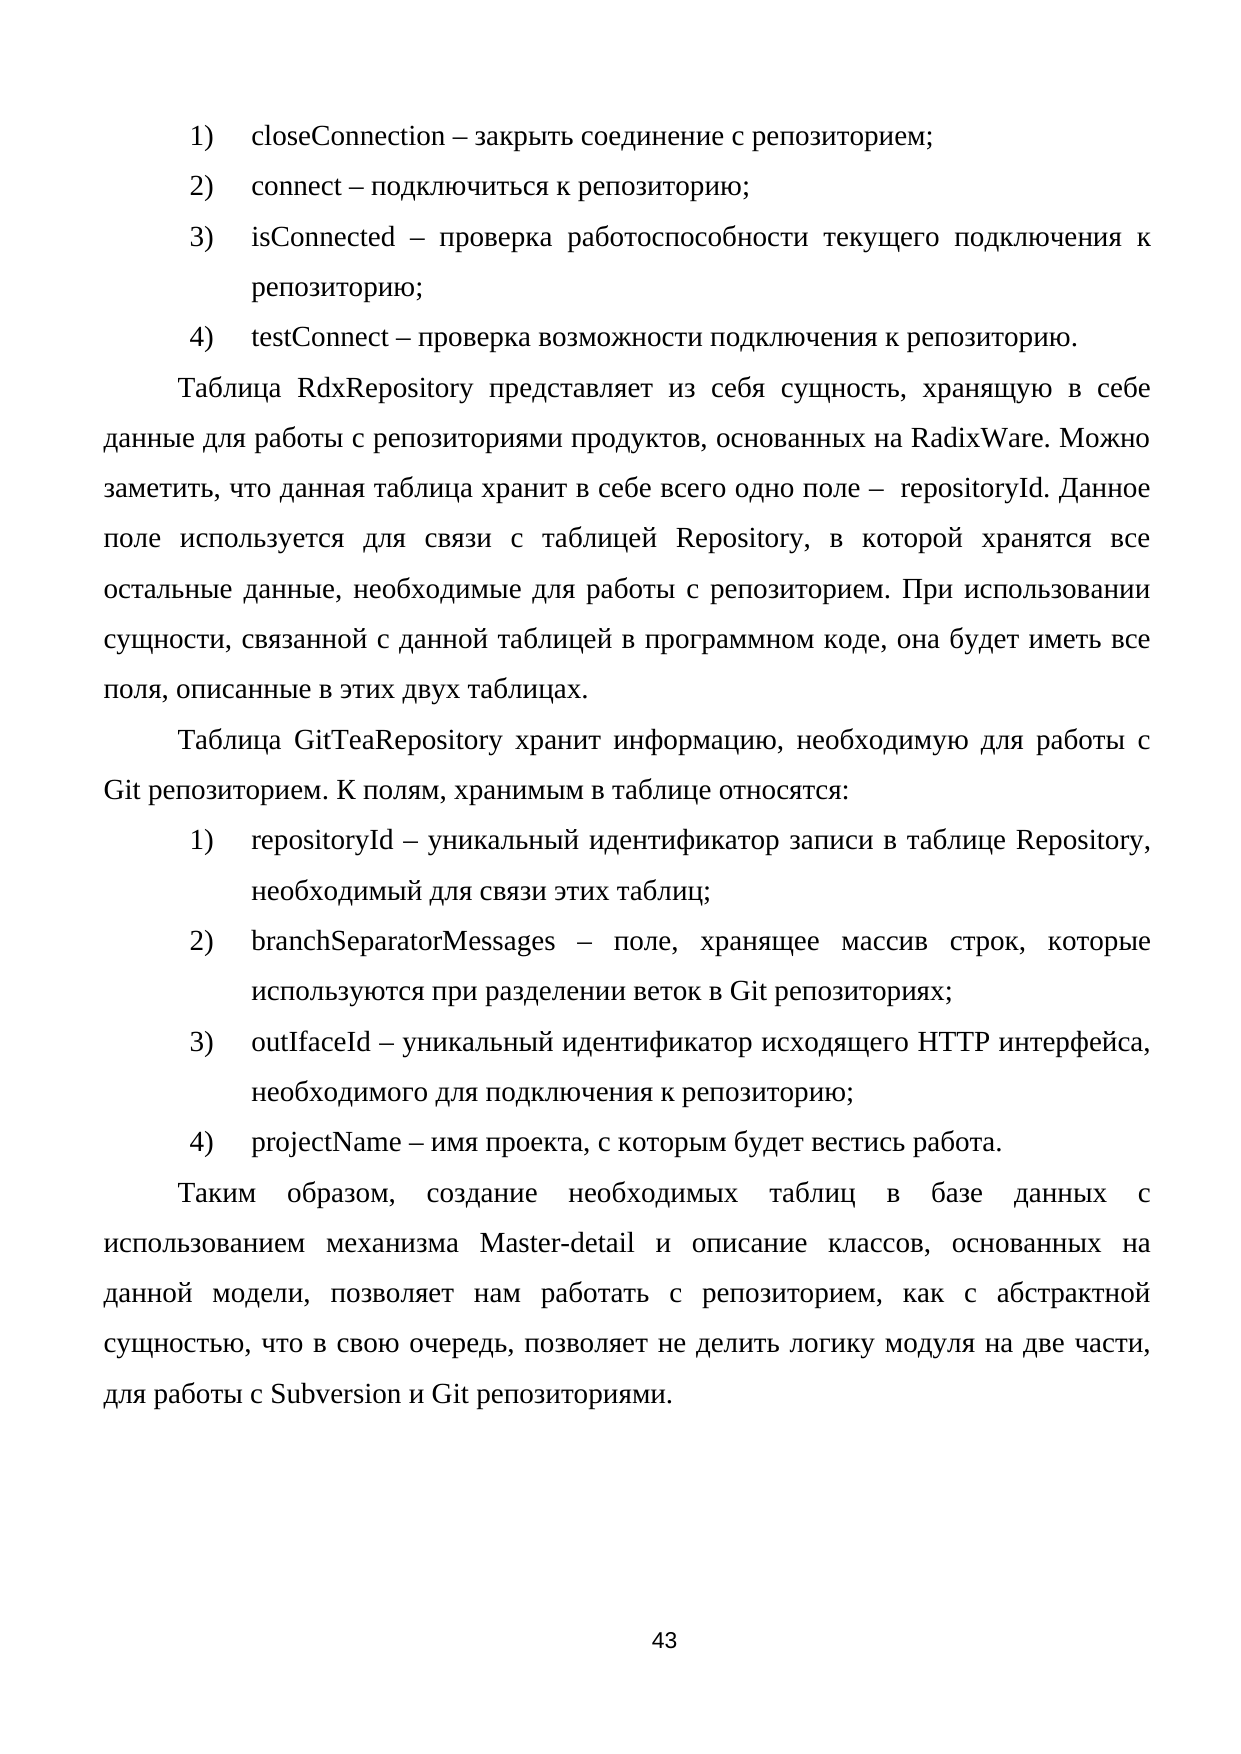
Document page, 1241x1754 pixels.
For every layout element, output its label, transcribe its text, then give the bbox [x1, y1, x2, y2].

list closeConnection – закрыть соединение с репозиторием; [213, 118, 1152, 152]
list projectName – имя проекта, с которым будет вестись работа. [213, 1124, 1152, 1158]
list isConnected – проверка работоспособности текущего подключения к репозиторию; [213, 219, 1152, 303]
text Таблица GitTeaRepository хранит информацию, необходимую для работы с Git репозиторием. К полям, хранимым в таблице относятся: [103, 722, 1152, 806]
text Таблица RdxRepository представляет из себя сущность, хранящую в себе данные для работы с репозиториями продуктов, основанных на RadixWare. Можно заметить, что данная таблица хранит в себе всего одно поле – repositoryId. Данное поле используется для связи с таблицей Repository, в которой хранятся все остальные данные, необходимые для работы с репозиторием. При использовании сущности, связанной с данной таблицей в программном коде, она будет иметь все поля, описанные в этих двух таблицах. [103, 370, 1152, 705]
text Таким образом, создание необходимых таблиц в базе данных с использованием механизма Master-detail и описание классов, основанных на данной модели, позволяет нам работать с репозиторием, как с абстрактной сущностью, что в свою очередь, позволяет не делить логику модуля на две части, для работы с Subversion и Git репозиториями. [103, 1175, 1152, 1409]
list сonnect – подключиться к репозиторию; [213, 168, 1152, 202]
list outIfaceId – уникальный идентификатор исходящего HTTP интерфейса, необходимого для подключения к репозиторию; [213, 1024, 1152, 1108]
list branchSeparatorMessages – поле, хранящее массив строк, которые используются при разделении веток в Git репозиториях; [213, 923, 1152, 1007]
list repositoryId – уникальный идентификатор записи в таблице Repository, необходимый для связи этих таблиц; [213, 822, 1152, 906]
list testConnect – проверка возможности подключения к репозиторию. [213, 319, 1152, 353]
